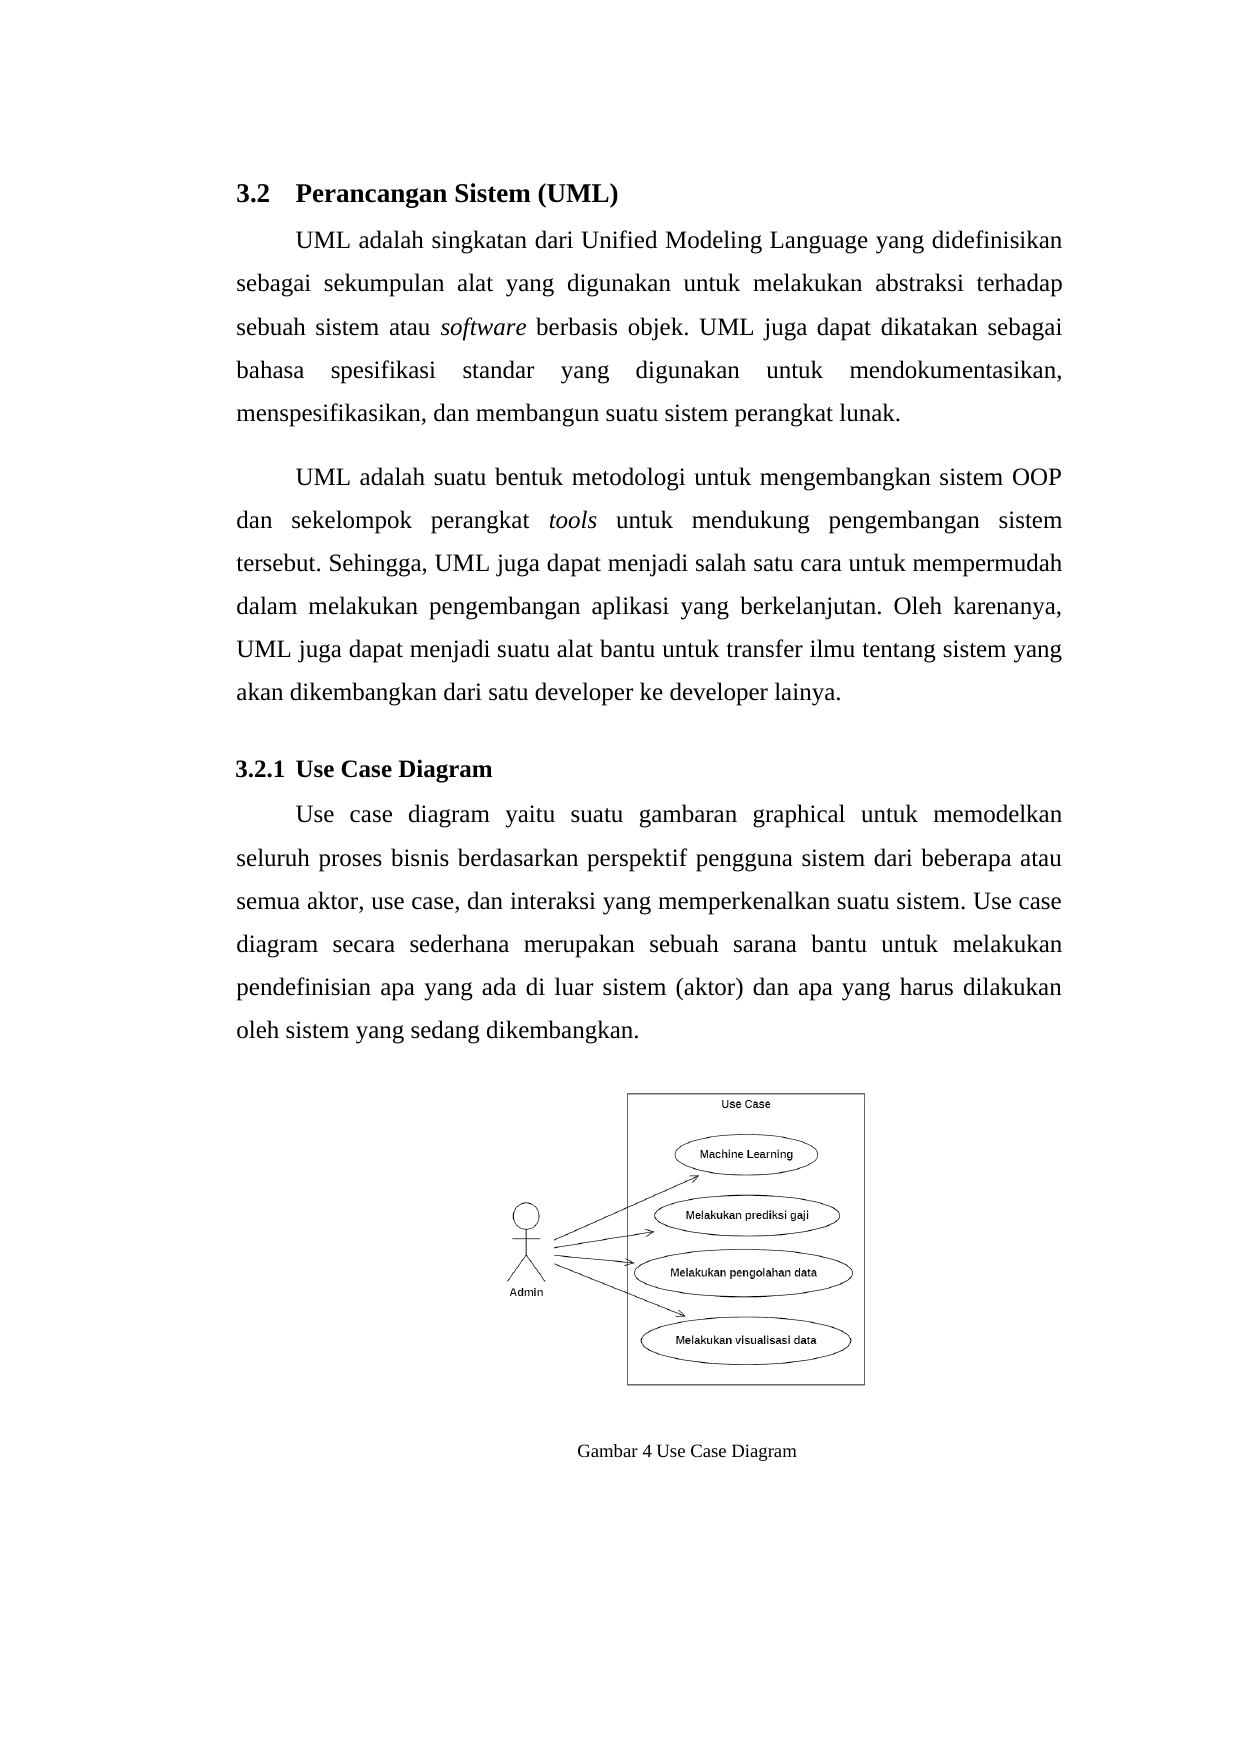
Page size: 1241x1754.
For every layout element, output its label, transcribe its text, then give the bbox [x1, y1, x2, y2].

picture [486, 1079, 887, 1405]
subtitle Use Case Diagram [235, 754, 1063, 783]
text UML adalah suatu bentuk metodologi untuk mengembangkan sistem OOP dan sekelompok perangkat tools untuk mendukung pengembangan sistem tersebut. Sehingga, UML juga dapat menjadi salah satu cara untuk mempermudah dalam melakukan pengembangan aplikasi yang berkelanjutan. Oleh karenanya, UML juga dapat menjadi suatu alat bantu untuk transfer ilmu tentang sistem yang akan dikembangkan dari satu developer ke developer lainya. [236, 462, 1063, 706]
subtitle Perancangan Sistem (UML) [236, 177, 1063, 208]
text Use case diagram yaitu suatu gambaran graphical untuk memodelkan seluruh proses bisnis berdasarkan perspektif pengguna sistem dari beberapa atau semua aktor, use case, dan interaksi yang memperkenalkan suatu sistem. Use case diagram secara sederhana merupakan sebuah sarana bantu untuk melakukan pendefinisian apa yang ada di luar sistem (aktor) dan apa yang harus dilakukan oleh sistem yang sedang dikembangkan. [236, 799, 1063, 1044]
text UML adalah singkatan dari Unified Modeling Language yang didefinisikan sebagai sekumpulan alat yang digunakan untuk melakukan abstraksi terhadap sebuah sistem atau software berbasis objek. UML juga dapat dikatakan sebagai bahasa spesifikasi standar yang digunakan untuk mendokumentasikan, menspesifikasikan, dan membangun suatu sistem perangkat lunak. [236, 225, 1063, 427]
